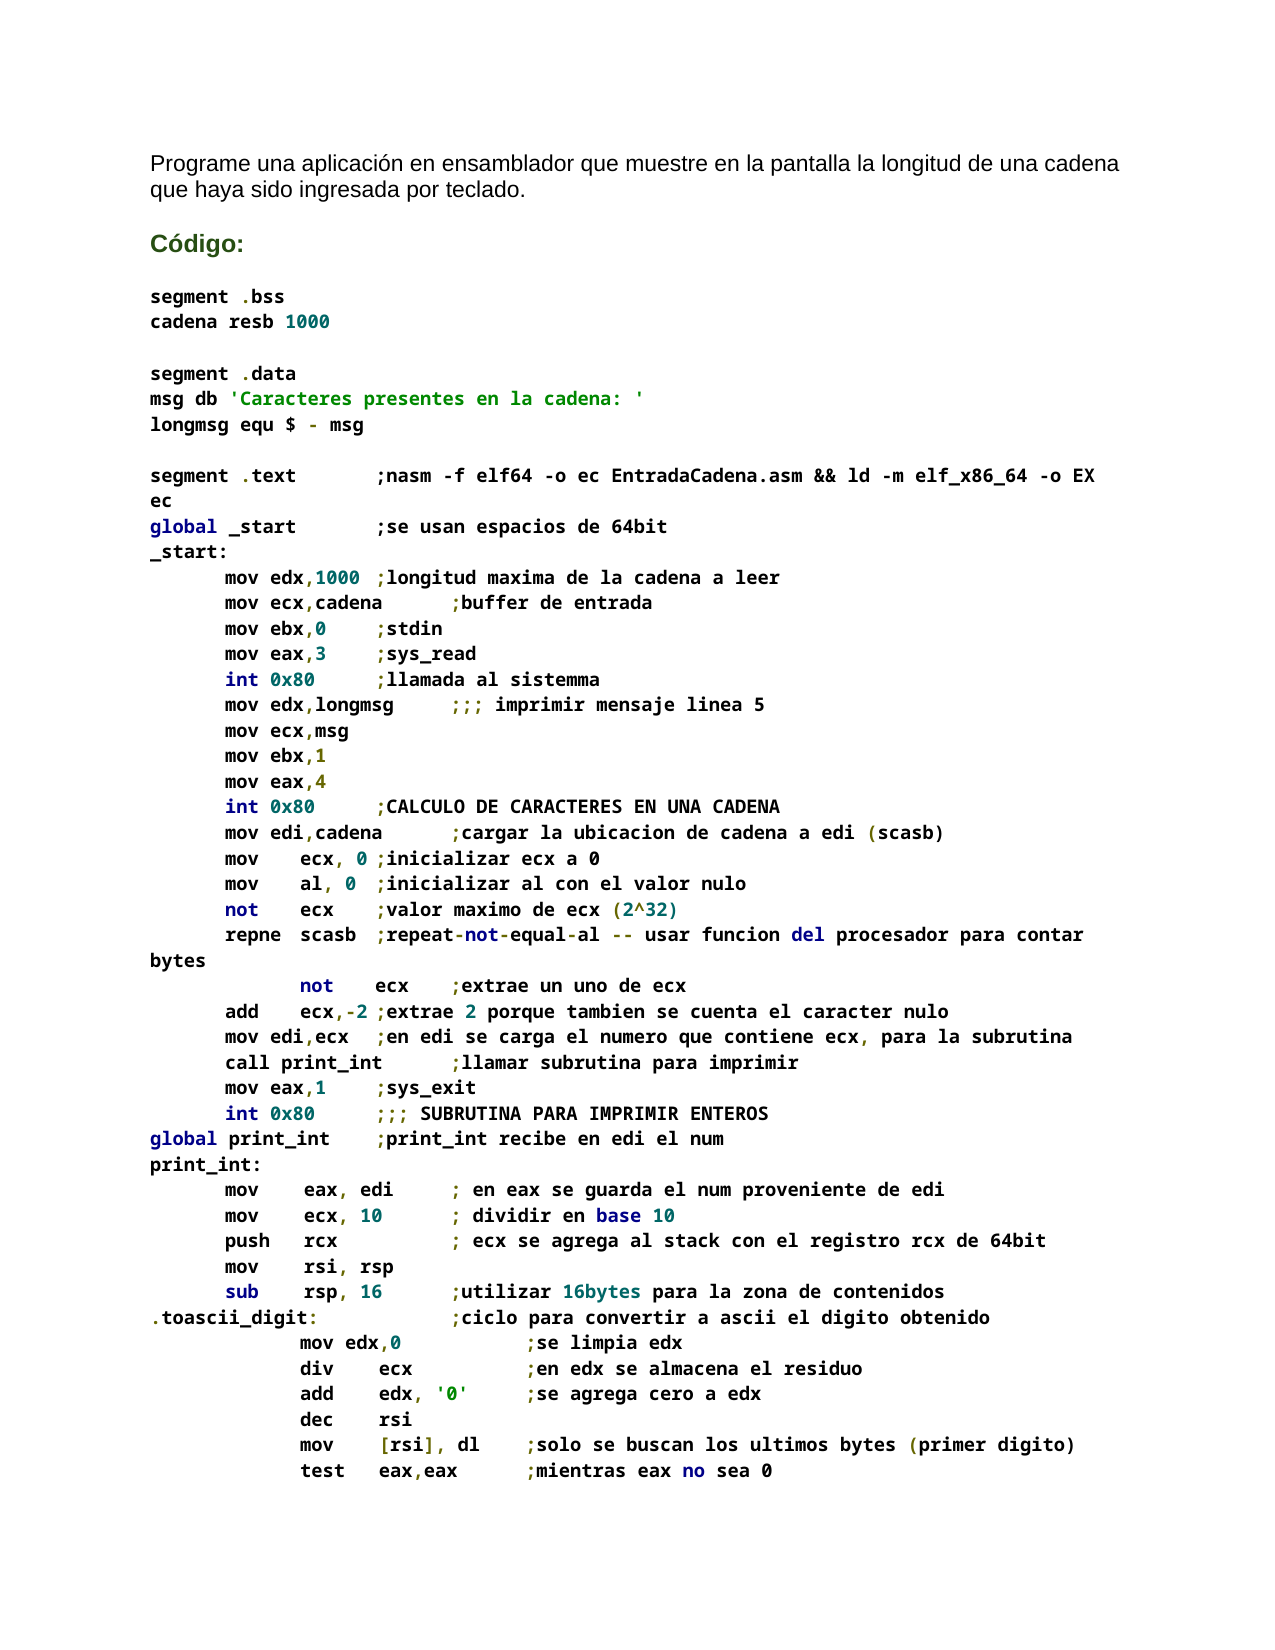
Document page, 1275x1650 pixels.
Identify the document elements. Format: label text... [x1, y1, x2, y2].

text sub rsp, 16 ;utilizar 16bytes para la zona de contenidos [150, 1279, 1125, 1304]
text mov ecx, 10 ; dividir en base 10 [150, 1202, 1125, 1228]
text mov ecx,cadena ;buffer de entrada [150, 589, 1125, 615]
text mov ecx,msg [150, 717, 1125, 743]
text mov eax,4 [150, 768, 1125, 794]
text .toascii_digit: ;ciclo para convertir a ascii el digito obtenido [150, 1304, 1125, 1330]
text mov edi,ecx ;en edi se carga el numero que contiene ecx, para la subrutina [150, 1023, 1125, 1049]
text global print_int ;print_int recibe en edi el num [150, 1126, 1125, 1151]
text cadena resb 1000 [150, 309, 1125, 334]
text push rcx ; ecx se agrega al stack con el registro rcx de 64bit [150, 1228, 1125, 1253]
text mov [rsi], dl ;solo se buscan los ultimos bytes (primer digito) [150, 1432, 1125, 1457]
text segment .data [150, 360, 1125, 385]
text mov edx,0 ;se limpia edx [150, 1330, 1125, 1355]
text mov eax,1 ;sys_exit [150, 1074, 1125, 1100]
text int 0x80 ;;; SUBRUTINA PARA IMPRIMIR ENTEROS [150, 1100, 1125, 1126]
text Programe una aplicación en ensamblador que muestre en la pantalla la longitud de una cadena que haya sido ingresada por teclado. [150, 150, 1125, 203]
text add ecx,-2 ;extrae 2 porque tambien se cuenta el caracter nulo [150, 998, 1125, 1023]
text longmsg equ $ - msg [150, 411, 1125, 436]
text div ecx ;en edx se almacena el residuo [150, 1355, 1125, 1381]
text not ecx ;valor maximo de ecx (2^32) [150, 896, 1125, 921]
text mov ebx,0 ;stdin [150, 615, 1125, 641]
text _start: [150, 538, 1125, 564]
text int 0x80 ;CALCULO DE CARACTERES EN UNA CADENA [150, 794, 1125, 819]
text mov edi,cadena ;cargar la ubicacion de cadena a edi (scasb) [150, 819, 1125, 845]
text mov edx,longmsg ;;; imprimir mensaje linea 5 [150, 692, 1125, 717]
text Código: [150, 229, 1125, 258]
text add edx, '0' ;se agrega cero a edx [150, 1381, 1125, 1406]
text mov edx,1000 ;longitud maxima de la cadena a leer [150, 564, 1125, 589]
text call print_int ;llamar subrutina para imprimir [150, 1049, 1125, 1074]
text not ecx ;extrae un uno de ecx [150, 972, 1125, 998]
text mov al, 0 ;inicializar al con el valor nulo [150, 870, 1125, 896]
text mov ebx,1 [150, 743, 1125, 768]
text mov eax,3 ;sys_read [150, 641, 1125, 666]
text segment .bss [150, 283, 1125, 309]
text int 0x80 ;llamada al sistemma [150, 666, 1125, 692]
text repne scasb ;repeat-not-equal-al -- usar funcion del procesador para contar bytes [150, 921, 1125, 972]
text mov eax, edi ; en eax se guarda el num proveniente de edi [150, 1177, 1125, 1202]
text global _start ;se usan espacios de 64bit [150, 513, 1125, 538]
text mov ecx, 0 ;inicializar ecx a 0 [150, 845, 1125, 870]
text segment .text ;nasm -f elf64 -o ec EntradaCadena.asm && ld -m elf_x86_64 -o EX ec [150, 462, 1125, 513]
text print_int: [150, 1151, 1125, 1177]
text mov rsi, rsp [150, 1253, 1125, 1279]
text msg db 'Caracteres presentes en la cadena: ' [150, 385, 1125, 411]
text test eax,eax ;mientras eax no sea 0 [150, 1457, 1125, 1483]
text dec rsi [150, 1406, 1125, 1432]
